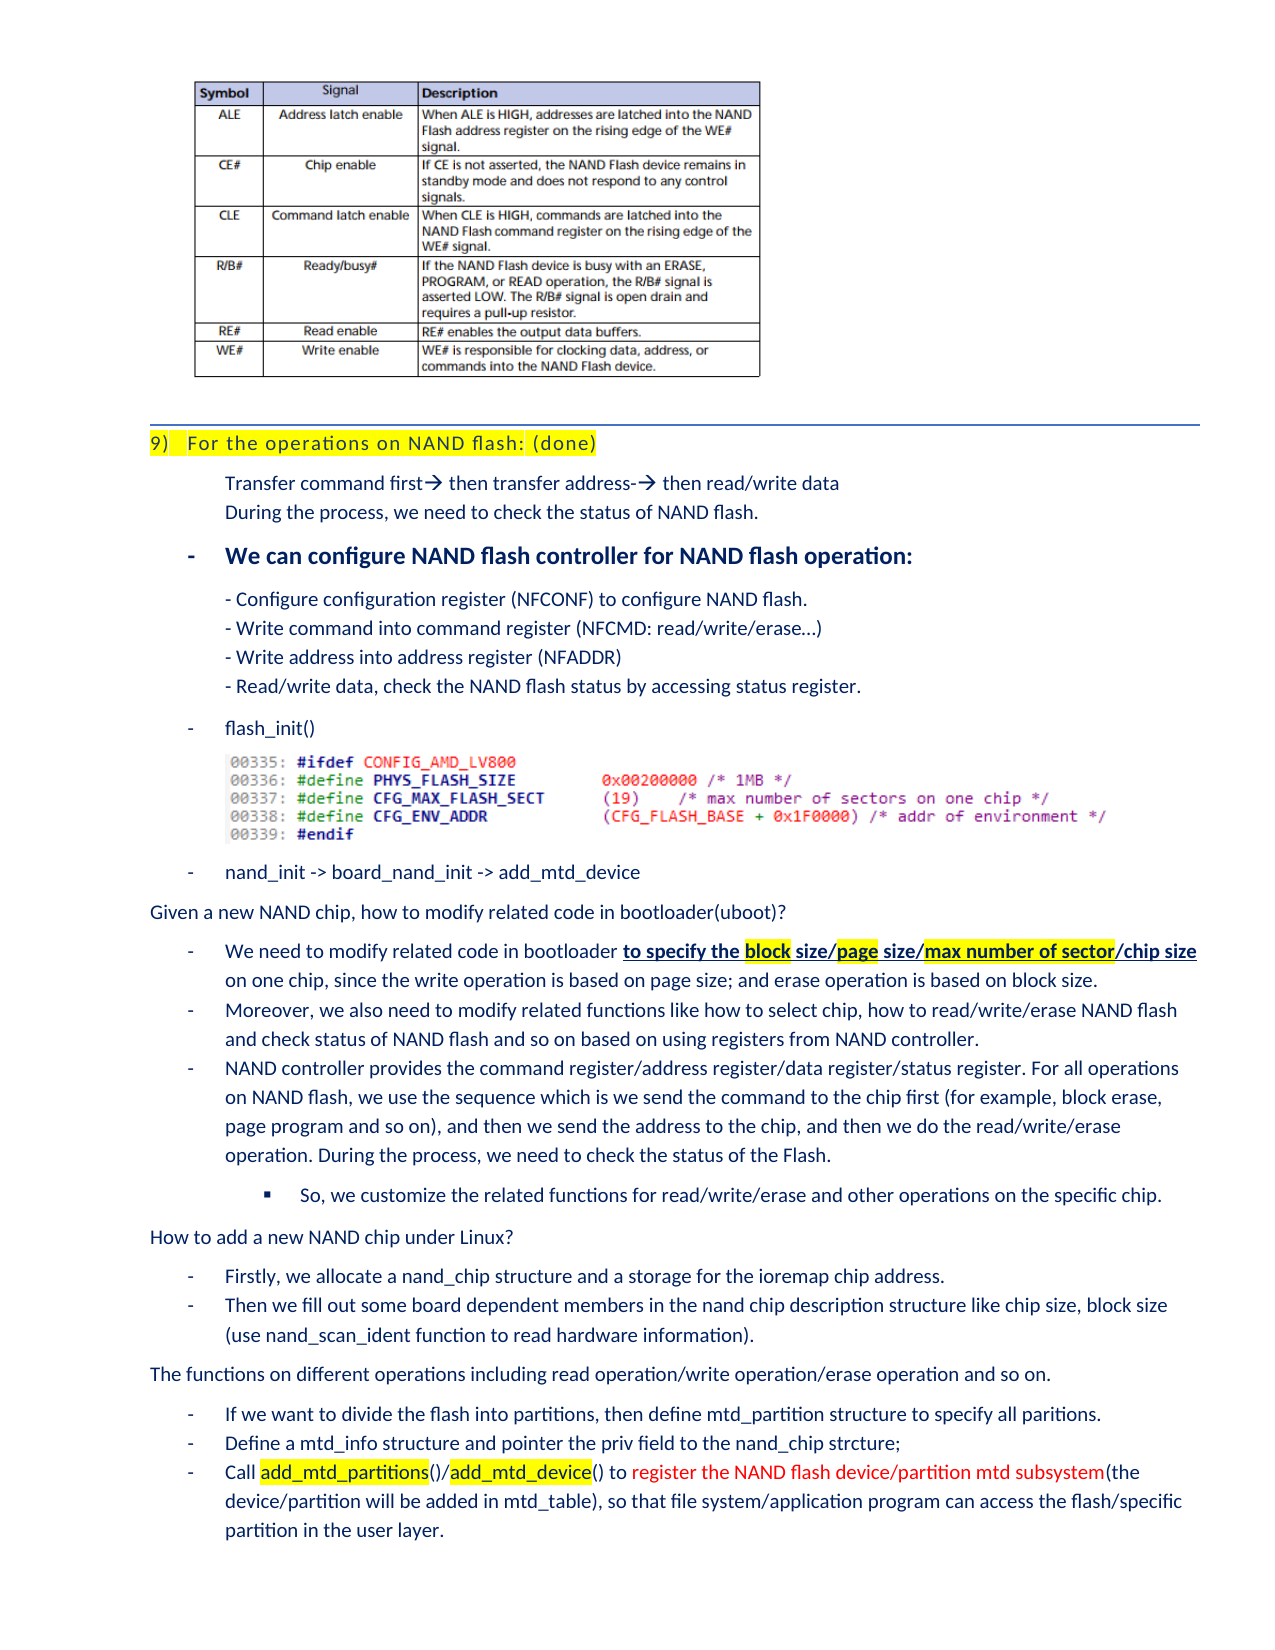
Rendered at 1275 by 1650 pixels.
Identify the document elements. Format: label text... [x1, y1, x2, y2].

picture [225, 754, 1117, 844]
text Call add_mtd_partitions()/add_mtd_device() to register the NAND flash device/partition mtd subsystem(the device/partition will be added in mtd_table), so that file system/application program can access the flash/specific partition in the user layer. [187, 1459, 1200, 1543]
text During the process, we need to check the status of NAND flash. [225, 499, 1200, 524]
text - Configure configuration register (NFCONF) to configure NAND flash. [225, 586, 1200, 611]
text flash_init() [187, 715, 1200, 741]
text - Write address into address register (NFADDR) [225, 644, 1200, 670]
picture [187, 75, 770, 390]
text Firstly, we allocate a nand_chip structure and a storage for the ioremap chip address. [187, 1263, 1200, 1289]
text Moreover, we also need to modify related functions like how to select chip, how to read/write/erase NAND flash and check status of NAND flash and so on based on using registers from NAND controller. [187, 997, 1200, 1051]
text NAND controller provides the command register/address register/data register/status register. For all operations on NAND flash, we use the sequence which is we send the command to the chip first (for example, block erase, page program and so on), and then we send the address to the chip, and then we do the read/write/erase operation. During the process, we need to check the status of the Flash. [187, 1055, 1200, 1168]
text We need to modify related code in bootloader to specify the block size/page size/max number of sector/chip size on one chip, since the write operation is based on page size; and erase operation is based on block size. [187, 938, 1200, 993]
text nand_init -> board_nand_init -> add_mtd_device [187, 859, 1200, 885]
text So, we customize the related functions for read/write/erase and other operations on the specific chip. [262, 1182, 1200, 1208]
text Given a new NAND chip, how to modify related code in bootloader(uboot)? [150, 899, 1200, 924]
text - Read/write data, check the NAND flash status by accessing status register. [225, 673, 1200, 699]
text Define a mtd_info structure and pointer the priv field to the nand_chip strcture; [187, 1430, 1200, 1456]
text How to add a new NAND chip under Linux? [150, 1224, 1200, 1249]
text Then we fill out some board dependent members in the nand chip description structure like chip size, block size (use nand_scan_ident function to read hardware information). [187, 1293, 1200, 1347]
subtitle For the operations on NAND flash: (done) [150, 426, 1200, 456]
text The functions on different operations including read operation/write operation/erase operation and so on. [150, 1361, 1200, 1387]
text If we want to divide the flash into partitions, then define mtd_partition structure to specify all paritions. [187, 1401, 1200, 1426]
text - Write command into command register (NFCMD: read/write/erase…) [225, 615, 1200, 641]
text We can configure NAND flash controller for NAND flash operation: [187, 541, 1200, 571]
text Transfer command first then transfer address- then read/write data [225, 470, 1200, 495]
